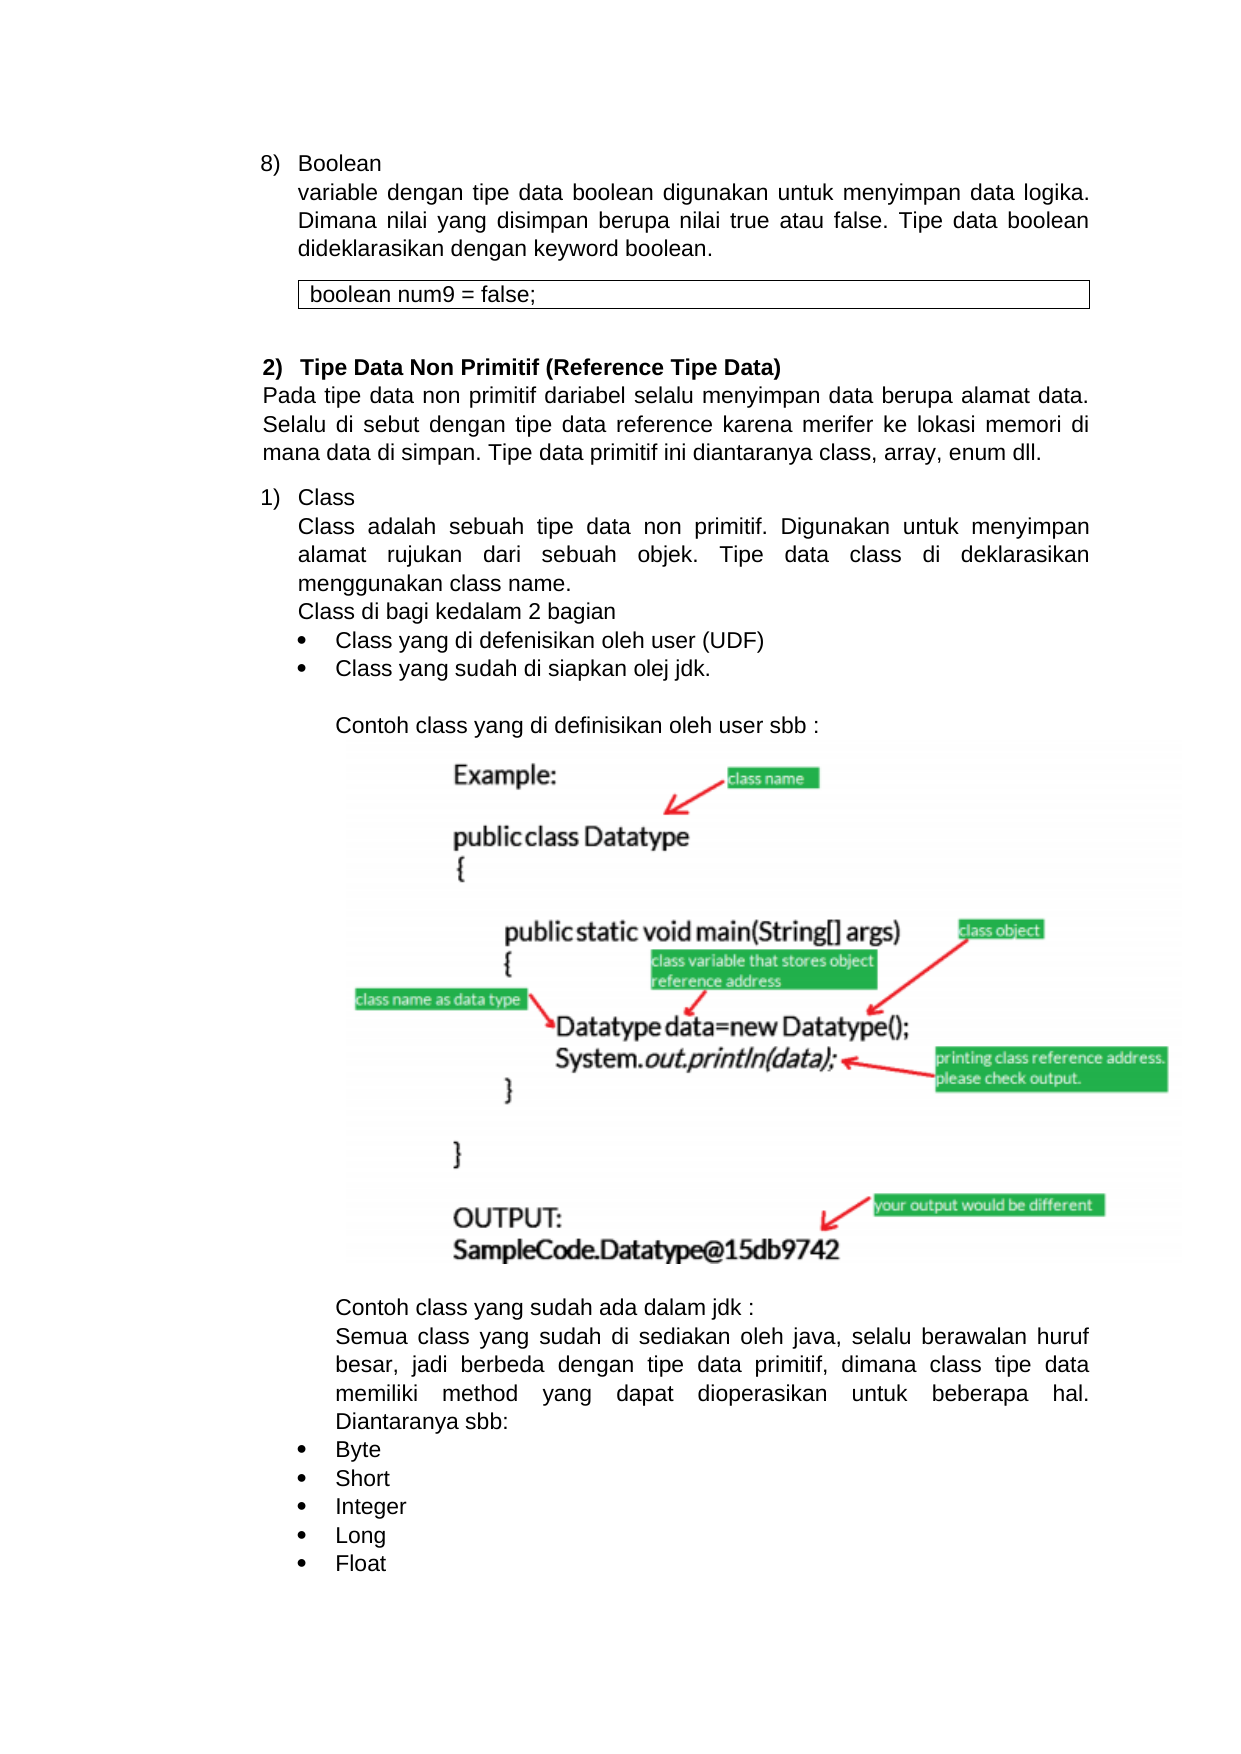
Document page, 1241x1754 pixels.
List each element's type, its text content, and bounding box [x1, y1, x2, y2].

list Long [298, 1522, 1090, 1548]
list Contoh class yang sudah ada dalam jdk : [335, 1294, 1090, 1321]
list Class yang sudah di siapkan olej jdk. [298, 655, 1090, 681]
text Pada tipe data non primitif dariabel selalu menyimpan data berupa alamat data. Selalu di sebut dengan tipe data reference karena merifer ke lokasi memori di mana data di simpan. Tipe data primitif ini diantaranya class, array, enum dll. [262, 382, 1090, 466]
list Integer [298, 1493, 1090, 1520]
list Byte [298, 1436, 1090, 1463]
subtitle Tipe Data Non Primitif (Reference Tipe Data) [262, 354, 1090, 380]
list variable dengan tipe data boolean digunakan untuk menyimpan data logika. Dimana nilai yang disimpan berupa nilai true atau false. Tipe data boolean dideklarasikan dengan keyword boolean. [298, 178, 1090, 262]
list Contoh class yang di definisikan oleh user sbb : [335, 712, 1090, 738]
list Short [298, 1465, 1090, 1491]
list Boolean [260, 150, 1090, 176]
list Class di bagi kedalam 2 bagian [298, 598, 1090, 624]
list Float [298, 1550, 1090, 1577]
table_header boolean num9 = false; [299, 281, 1089, 308]
list Class yang di defenisikan oleh user (UDF) [298, 627, 1090, 653]
picture [335, 740, 1183, 1264]
list Semua class yang sudah di sediakan oleh java, selalu berawalan huruf besar, jadi berbeda dengan tipe data primitif, dimana class tipe data memiliki method yang dapat dioperasikan untuk beberapa hal. Diantaranya sbb: [335, 1323, 1090, 1434]
list Class adalah sebuah tipe data non primitif. Digunakan untuk menyimpan alamat rujukan dari sebuah objek. Tipe data class di deklarasikan menggunakan class name. [298, 513, 1090, 596]
list Class [260, 484, 1090, 511]
